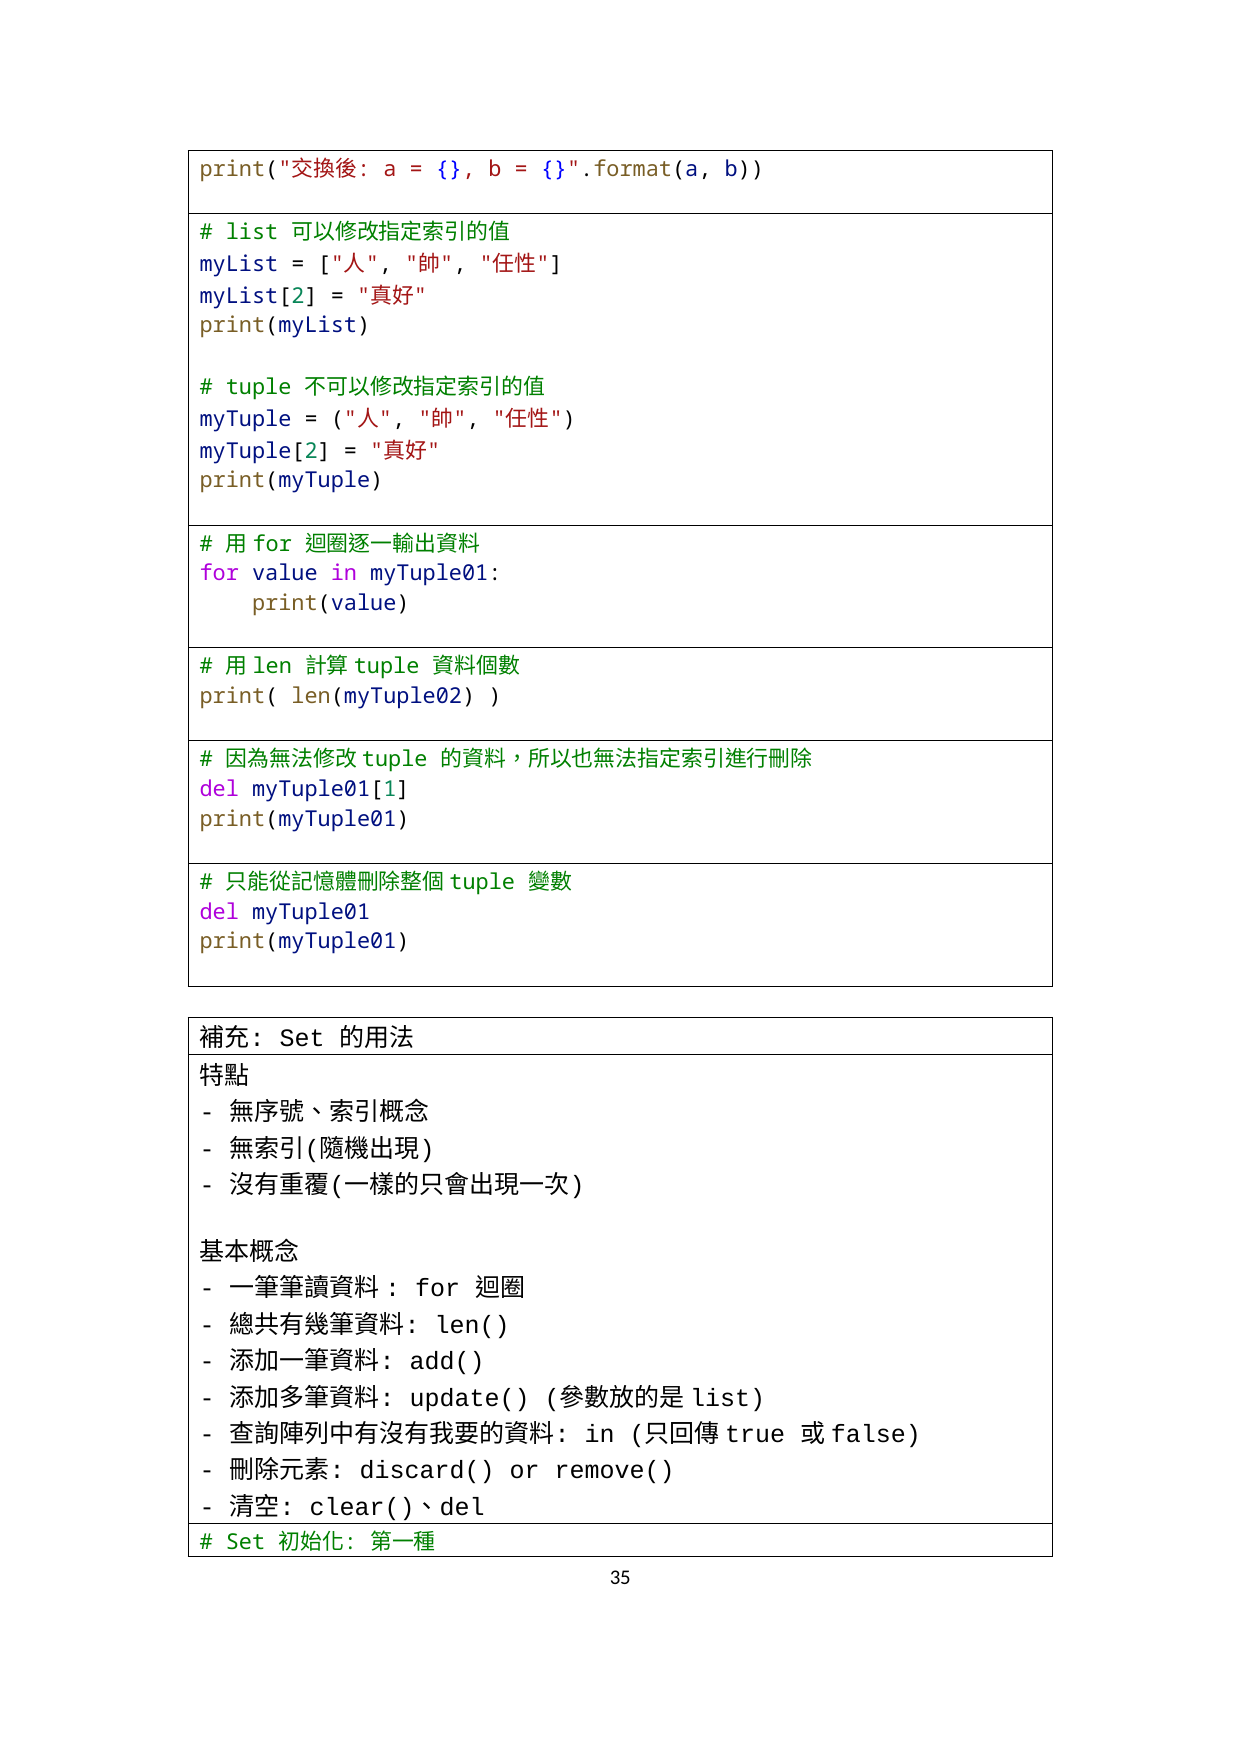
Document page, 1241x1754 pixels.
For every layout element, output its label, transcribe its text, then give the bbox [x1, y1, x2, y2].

table_cell # list 可以修改指定索引的值 myList = ["人", "帥", "任性"] myList[2] = "真好" print(myList) # tuple 不可以修改指定索引的值 myTuple = ("人", "帥", "任性") myTuple[2] = "真好" print(myTuple) [189, 214, 1052, 524]
table_cell 特點 - 無序號、索引概念 - 無索引(隨機出現) - 沒有重覆(一樣的只會出現一次) 基本概念 - 一筆筆讀資料 : for 迴圈 - 總共有幾筆資料: len() - 添加一筆資料: add() - 添加多筆資料: update() (參數放的是 list) - 查詢陣列中有沒有我要的資料: in (只回傳 true 或 false) - 刪除元素: discard() or remove() - 清空: clear()、del [189, 1055, 1052, 1523]
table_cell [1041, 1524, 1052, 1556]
table_header 補充: Set 的用法 [189, 1018, 1052, 1054]
table_cell # 因為無法修改 tuple 的資料，所以也無法指定索引進行刪除 del myTuple01[1] print(myTuple01) [189, 741, 1052, 863]
table_cell # 用 for 迴圈逐一輸出資料 for value in myTuple01: print(value) [189, 526, 1052, 647]
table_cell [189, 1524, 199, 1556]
table_cell # 只能從記憶體刪除整個 tuple 變數 del myTuple01 print(myTuple01) [189, 864, 1052, 986]
table_cell # 用 len 計算 tuple 資料個數 print( len(myTuple02) ) [189, 648, 1052, 740]
table_cell # 複數變數修改值 a = 10 b = 20 print("交換前: a = {}, b = {}".format(a, b)) a, b = b, a print("交換後: a = {}, b = {}".format(a, b)) [189, 151, 1052, 213]
